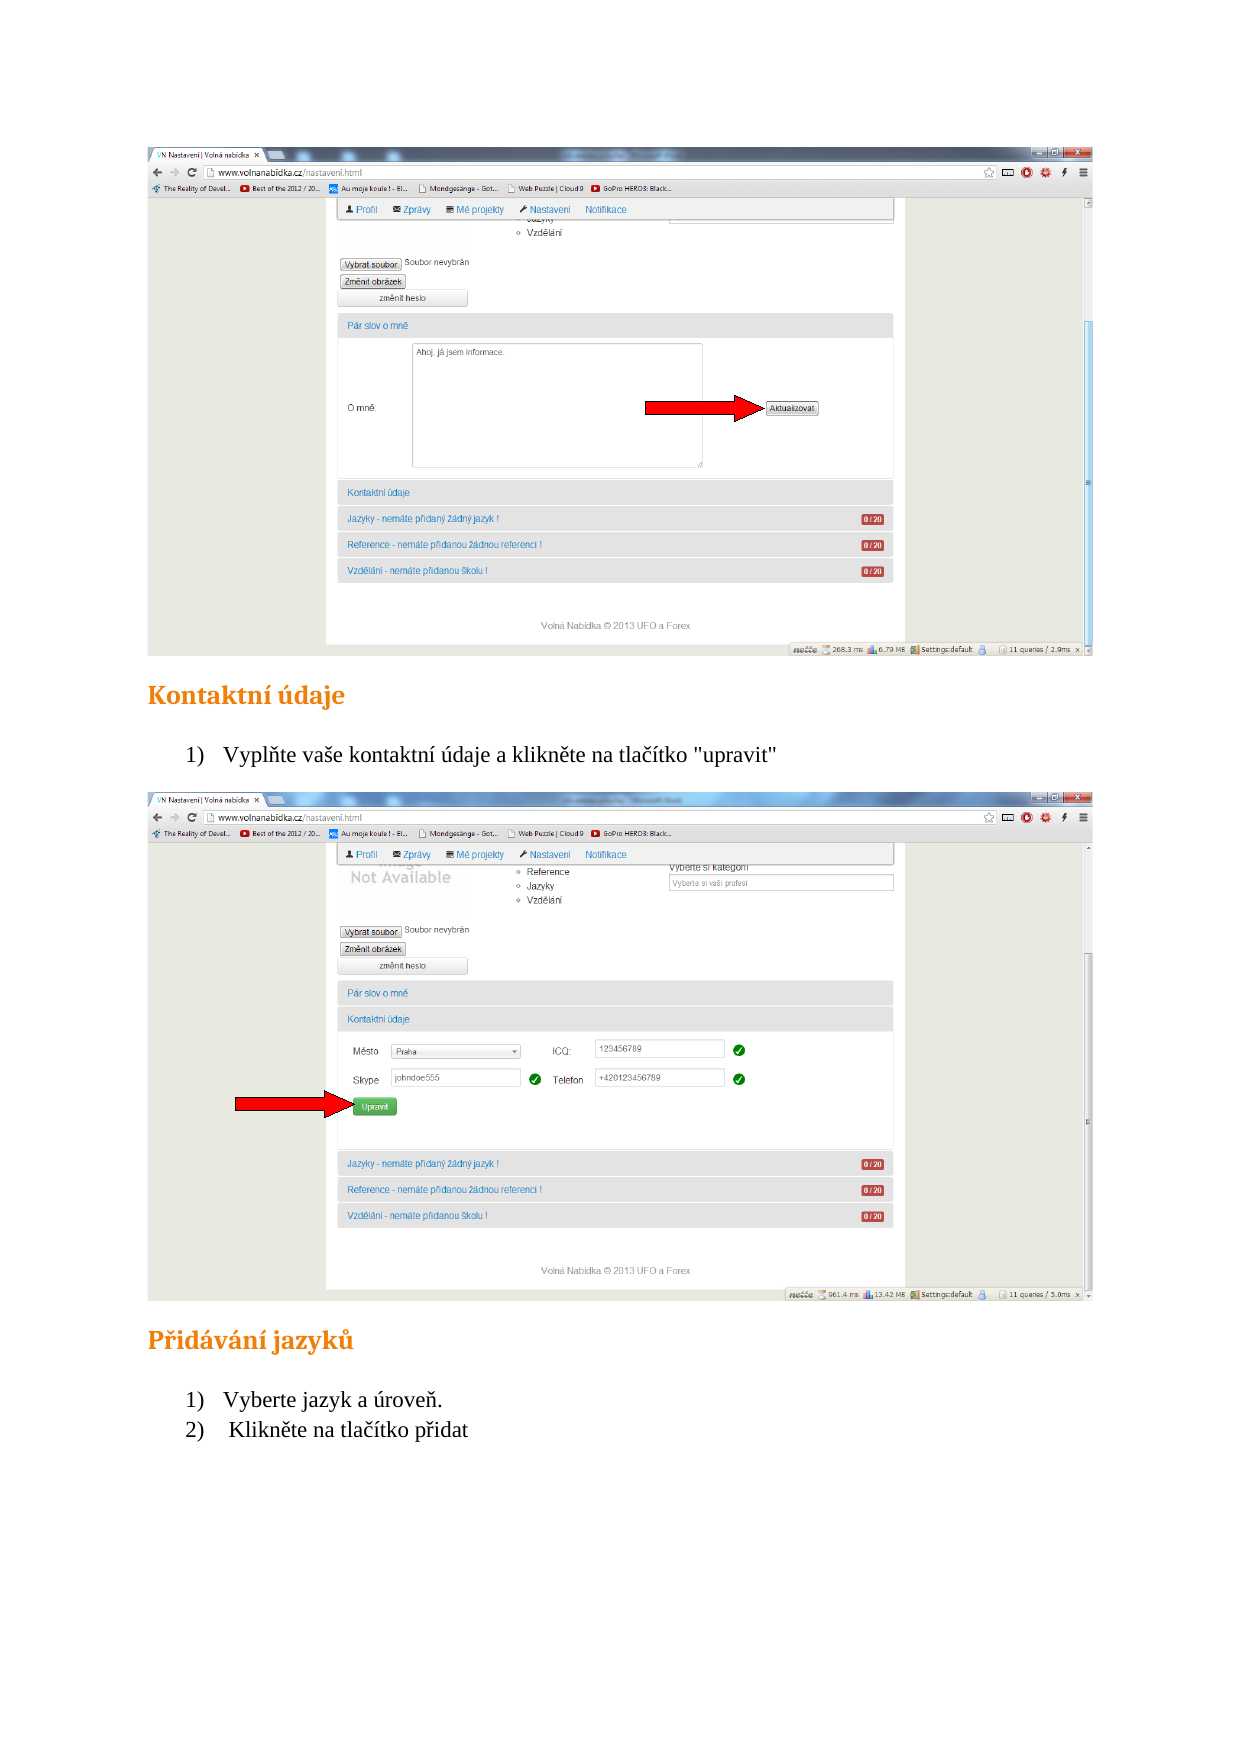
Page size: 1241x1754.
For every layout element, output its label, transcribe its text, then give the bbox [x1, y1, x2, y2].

subtitle Kontaktní údaje [148, 680, 1093, 712]
picture [147, 147, 1093, 656]
picture [147, 792, 1093, 1301]
list Klikněte na tlačítko přidat [185, 1416, 1093, 1442]
subtitle Přidávání jazyků [148, 1325, 1093, 1356]
list Vyplňte vaše kontaktní údaje a klikněte na tlačítko "upravit" [185, 741, 1093, 767]
list Vyberte jazyk a úroveň. [185, 1386, 1093, 1412]
